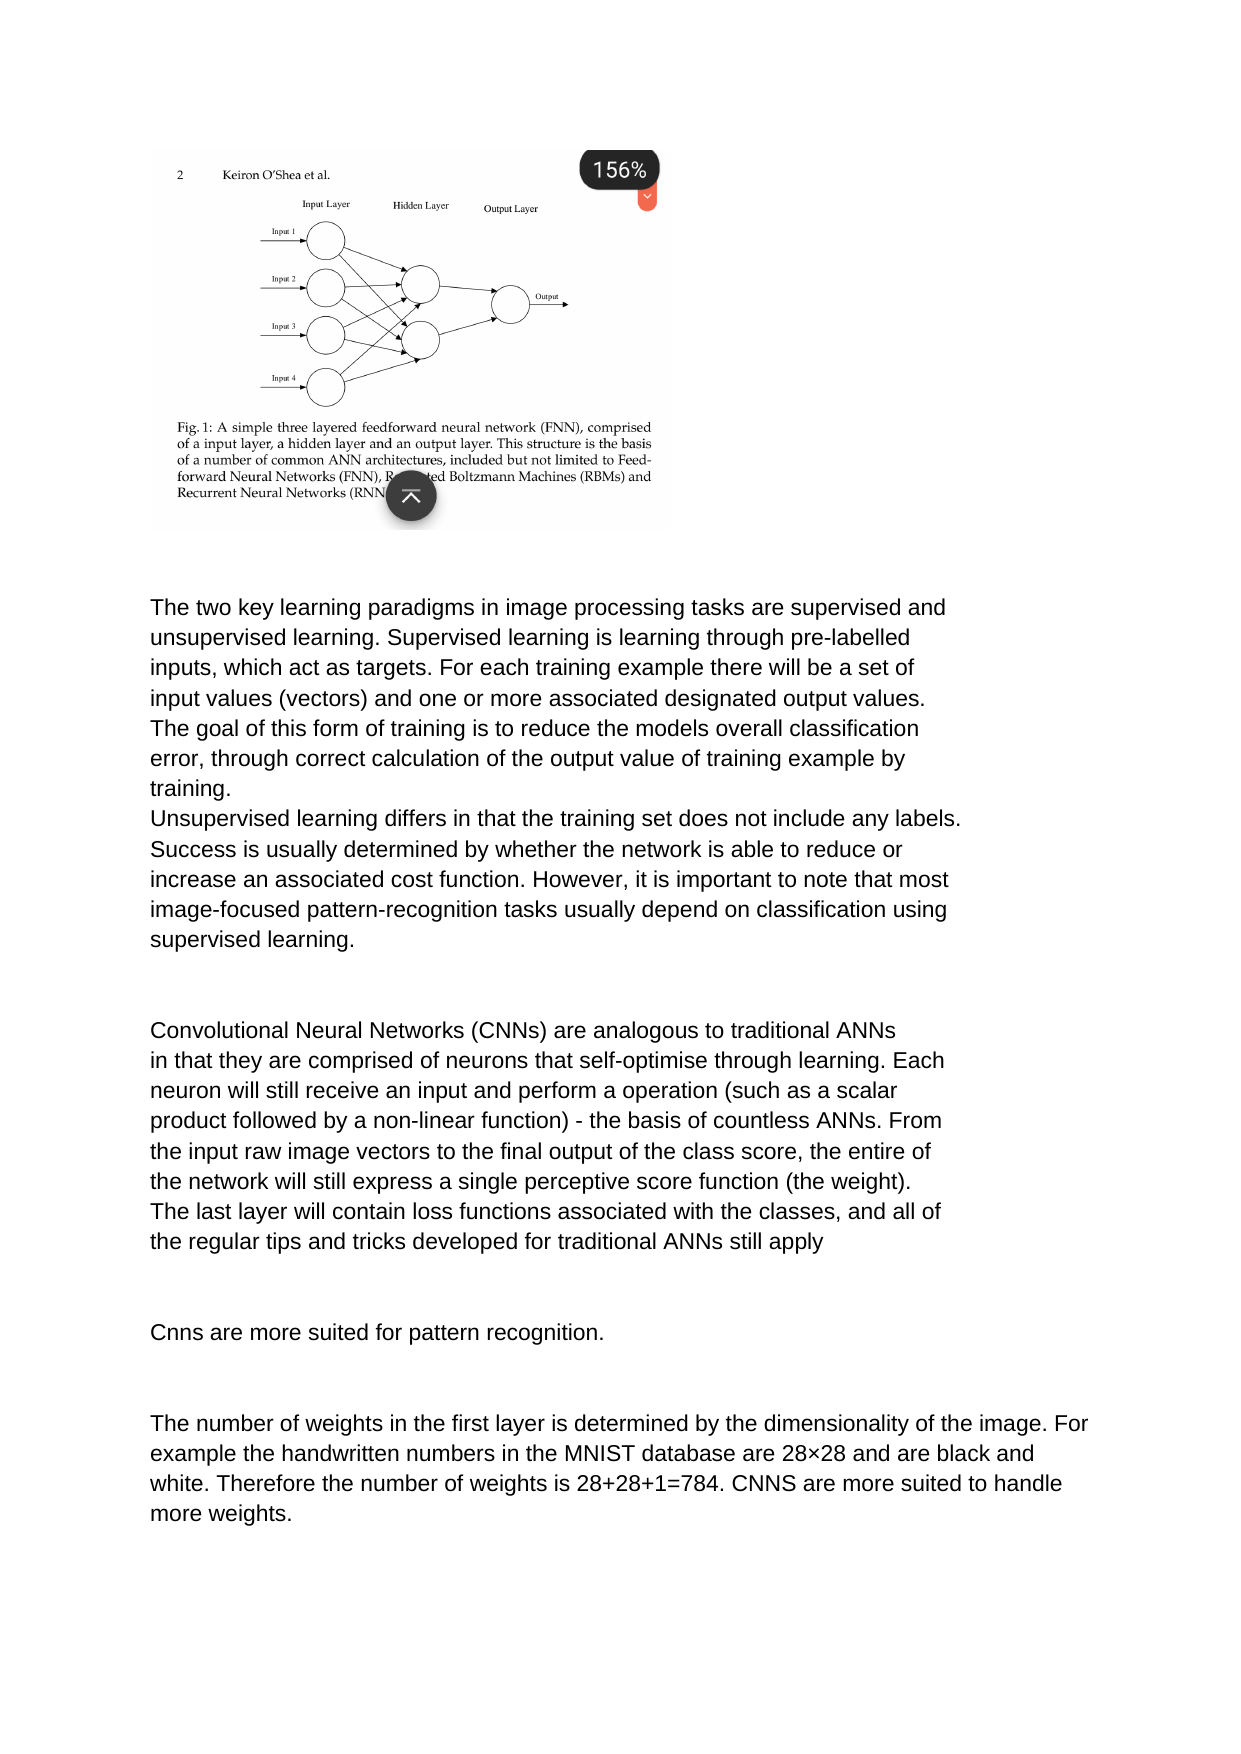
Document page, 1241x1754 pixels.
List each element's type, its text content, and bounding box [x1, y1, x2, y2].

picture [150, 150, 672, 530]
text The last layer will contain loss functions associated with the classes, and all of [150, 1198, 1090, 1224]
text The goal of this form of training is to reduce the models overall classification [150, 715, 1090, 741]
text training. [150, 775, 1090, 802]
text increase an associated cost function. However, it is important to note that most [150, 866, 1090, 892]
text neuron will still receive an input and perform a operation (such as a scalar [150, 1077, 1090, 1104]
text unsupervised learning. Supervised learning is learning through pre-labelled [150, 624, 1090, 651]
text image-focused pattern-recognition tasks usually depend on classification using [150, 896, 1090, 922]
text the input raw image vectors to the final output of the class score, the entire of [150, 1138, 1090, 1164]
text product followed by a non-linear function) - the basis of countless ANNs. From [150, 1107, 1090, 1134]
text the regular tips and tricks developed for traditional ANNs still apply [150, 1228, 1090, 1255]
text the network will still express a single perceptive score function (the weight). [150, 1168, 1090, 1194]
text The number of weights in the first layer is determined by the dimensionality of the image. For example the handwritten numbers in the MNIST database are 28×28 and are black and white. Therefore the number of weights is 28+28+1=784. CNNS are more suited to handle more weights. [150, 1409, 1090, 1527]
text in that they are comprised of neurons that self-optimise through learning. Each [150, 1047, 1090, 1073]
text Cnns are more suited for pattern recognition. [150, 1319, 1090, 1345]
text inputs, which act as targets. For each training example there will be a set of [150, 654, 1090, 681]
text The two key learning paradigms in image processing tasks are supervised and [150, 594, 1090, 620]
text error, through correct calculation of the output value of training example by [150, 745, 1090, 771]
text Success is usually determined by whether the network is able to reduce or [150, 836, 1090, 862]
text Unsupervised learning differs in that the training set does not include any labels. [150, 805, 1090, 832]
text Convolutional Neural Networks (CNNs) are analogous to traditional ANNs [150, 1017, 1090, 1043]
text input values (vectors) and one or more associated designated output values. [150, 684, 1090, 711]
text supervised learning. [150, 926, 1090, 953]
